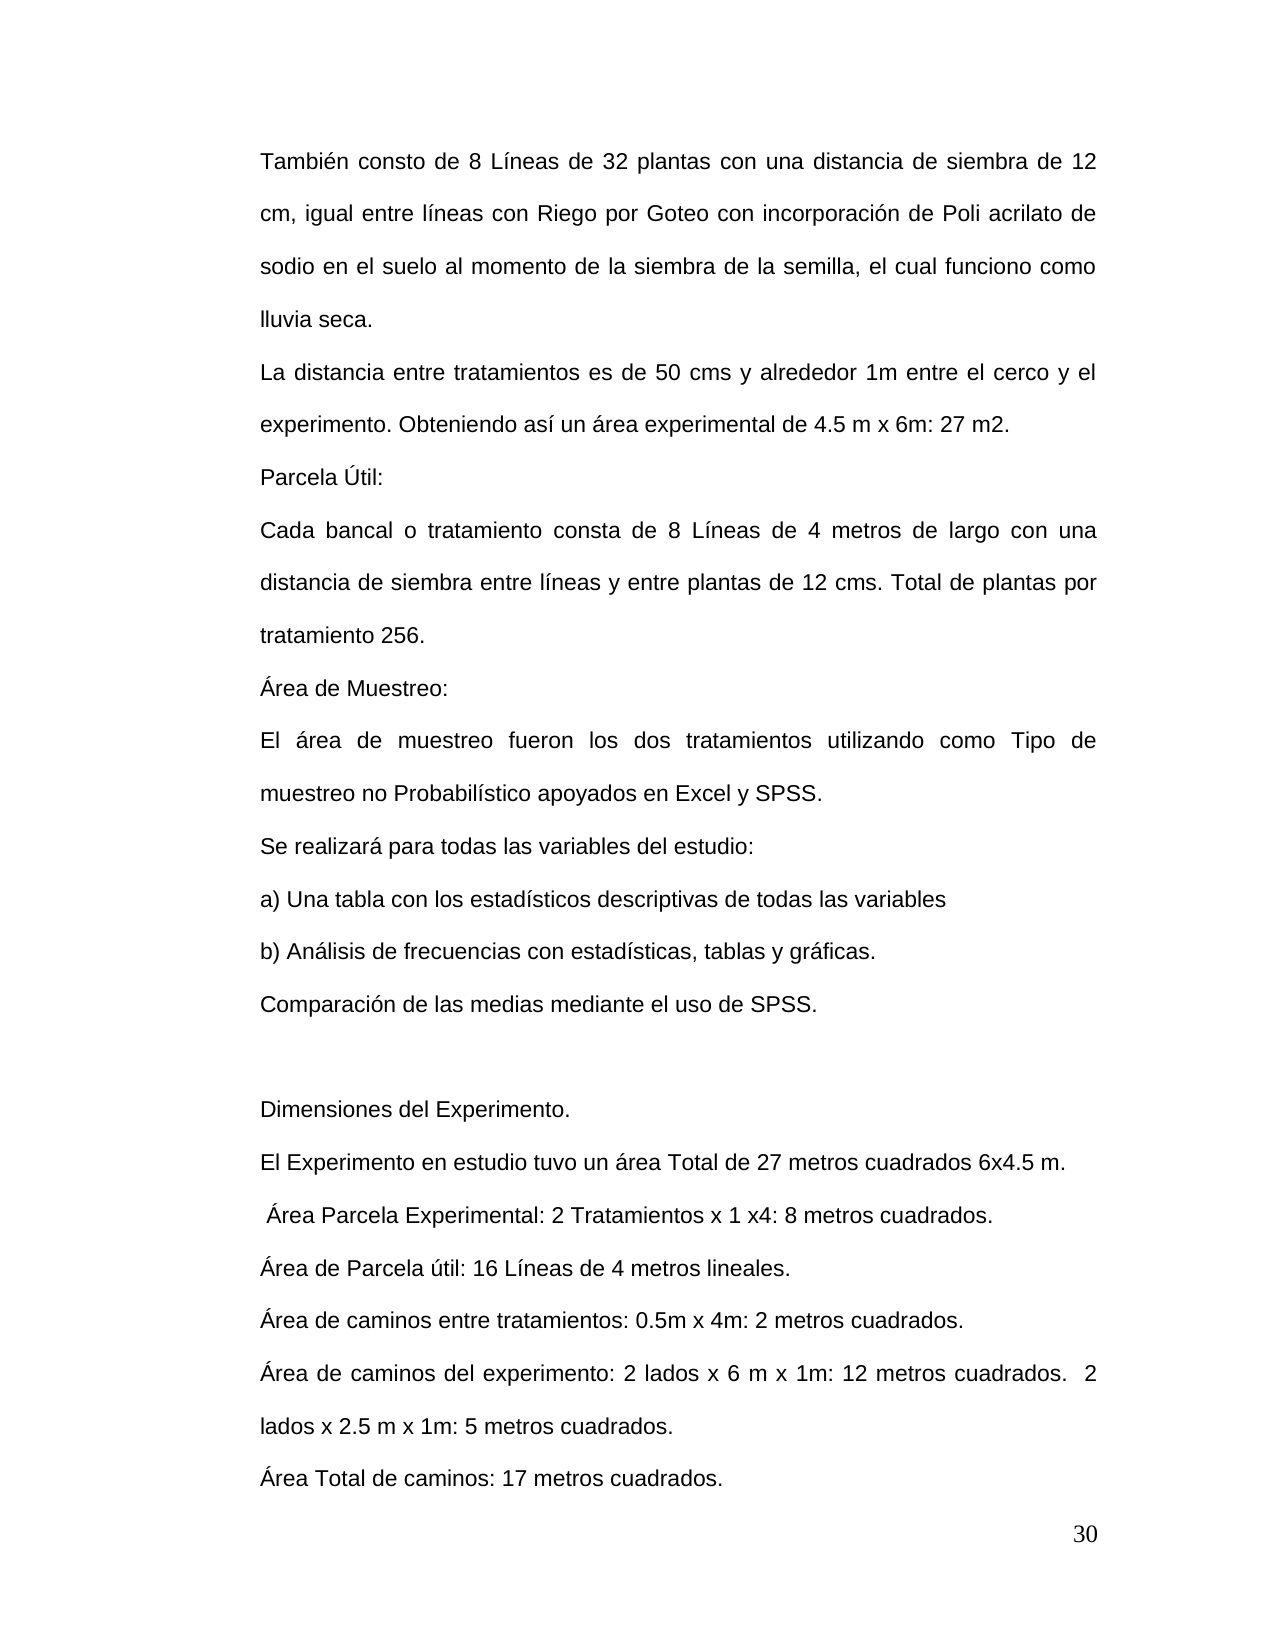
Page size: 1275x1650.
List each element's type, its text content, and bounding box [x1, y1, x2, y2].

list La distancia entre tratamientos es de 50 cms y alrededor 1m entre el cerco y el experimento. Obteniendo así un área experimental de 4.5 m x 6m: 27 m2. [260, 358, 1098, 437]
list Se realizará para todas las variables del estudio: [260, 833, 1098, 859]
list El área de muestreo fueron los dos tratamientos utilizando como Tipo de muestreo no Probabilístico apoyados en Excel y SPSS. [260, 727, 1098, 806]
list Área Parcela Experimental: 2 Tratamientos x 1 x4: 8 metros cuadrados. [260, 1202, 1098, 1228]
list Parcela Útil: [260, 464, 1098, 490]
list Área de Parcela útil: 16 Líneas de 4 metros lineales. [260, 1254, 1098, 1281]
list b) Análisis de frecuencias con estadísticas, tablas y gráficas. [260, 938, 1098, 964]
list Área de Muestreo: [260, 675, 1098, 701]
list Cada bancal o tratamiento consta de 8 Líneas de 4 metros de largo con una distancia de siembra entre líneas y entre plantas de 12 cms. Total de plantas por tratamiento 256. [260, 517, 1098, 648]
list Comparación de las medias mediante el uso de SPSS. [260, 991, 1098, 1017]
list El Experimento en estudio tuvo un área Total de 27 metros cuadrados 6x4.5 m. [260, 1149, 1098, 1175]
list Área Total de caminos: 17 metros cuadrados. [260, 1465, 1098, 1492]
list Área de caminos entre tratamientos: 0.5m x 4m: 2 metros cuadrados. [260, 1307, 1098, 1333]
list Área de caminos del experimento: 2 lados x 6 m x 1m: 12 metros cuadrados. 2 lados x 2.5 m x 1m: 5 metros cuadrados. [260, 1360, 1098, 1439]
list Dimensiones del Experimento. [260, 1096, 1098, 1123]
list También consto de 8 Líneas de 32 plantas con una distancia de siembra de 12 cm, igual entre líneas con Riego por Goteo con incorporación de Poli acrilato de sodio en el suelo al momento de la siembra de la semilla, el cual funciono como lluvia seca. [260, 148, 1098, 332]
list a) Una tabla con los estadísticos descriptivas de todas las variables [260, 886, 1098, 912]
